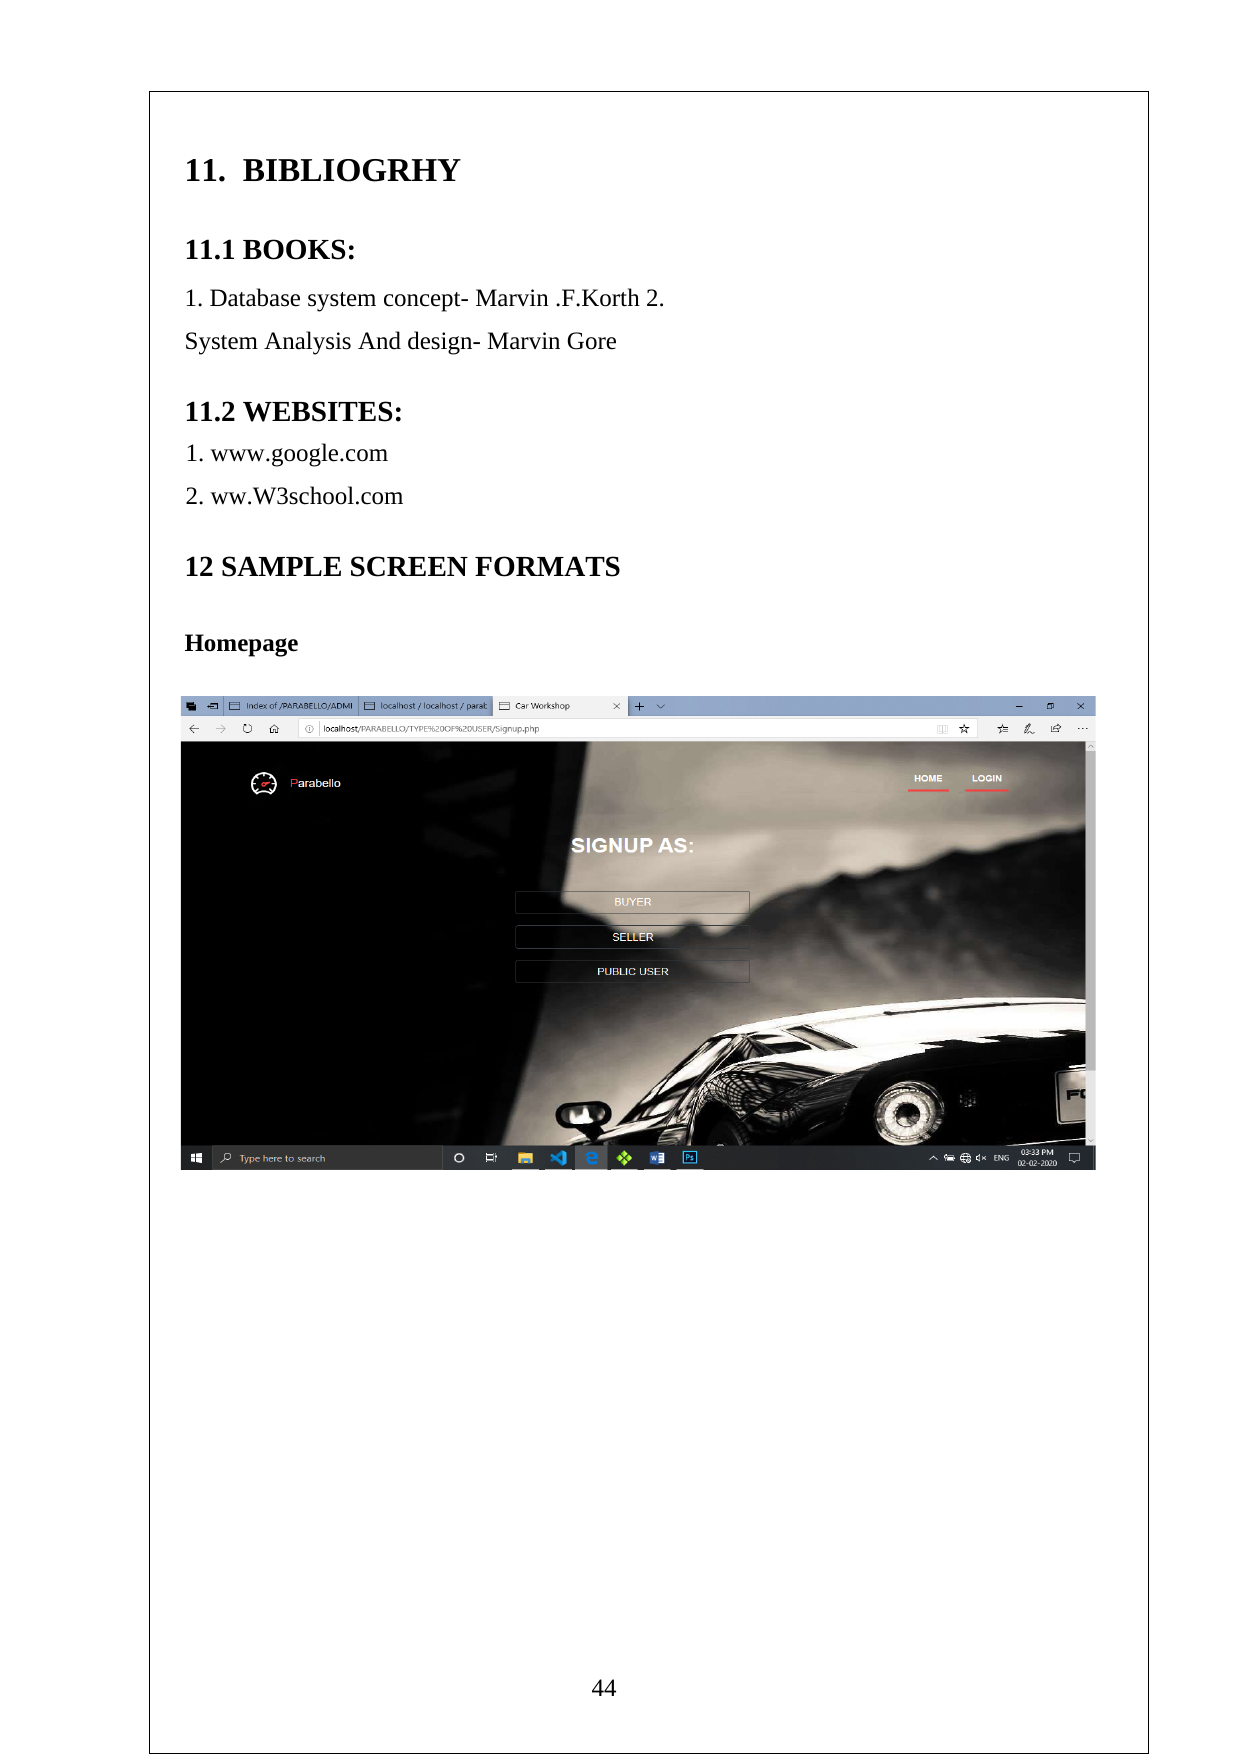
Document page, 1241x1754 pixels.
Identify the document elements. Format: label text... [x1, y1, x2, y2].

text 1. Database system concept- Marvin .F.Korth 2. [184, 283, 1102, 312]
subtitle Homepage [184, 628, 1102, 657]
subtitle 12 SAMPLE SCREEN FORMATS [184, 549, 1102, 583]
list ww.W3school.com [185, 481, 1102, 510]
text System Analysis And design- Marvin Gore [184, 326, 1102, 355]
subtitle 11. BIBLIOGRHY [184, 150, 1102, 188]
text 11.1 BOOKS: [184, 232, 1102, 266]
picture [180, 696, 1096, 1170]
list www.google.com [185, 438, 1102, 467]
text 11.2 WEBSITES: [184, 394, 1102, 428]
